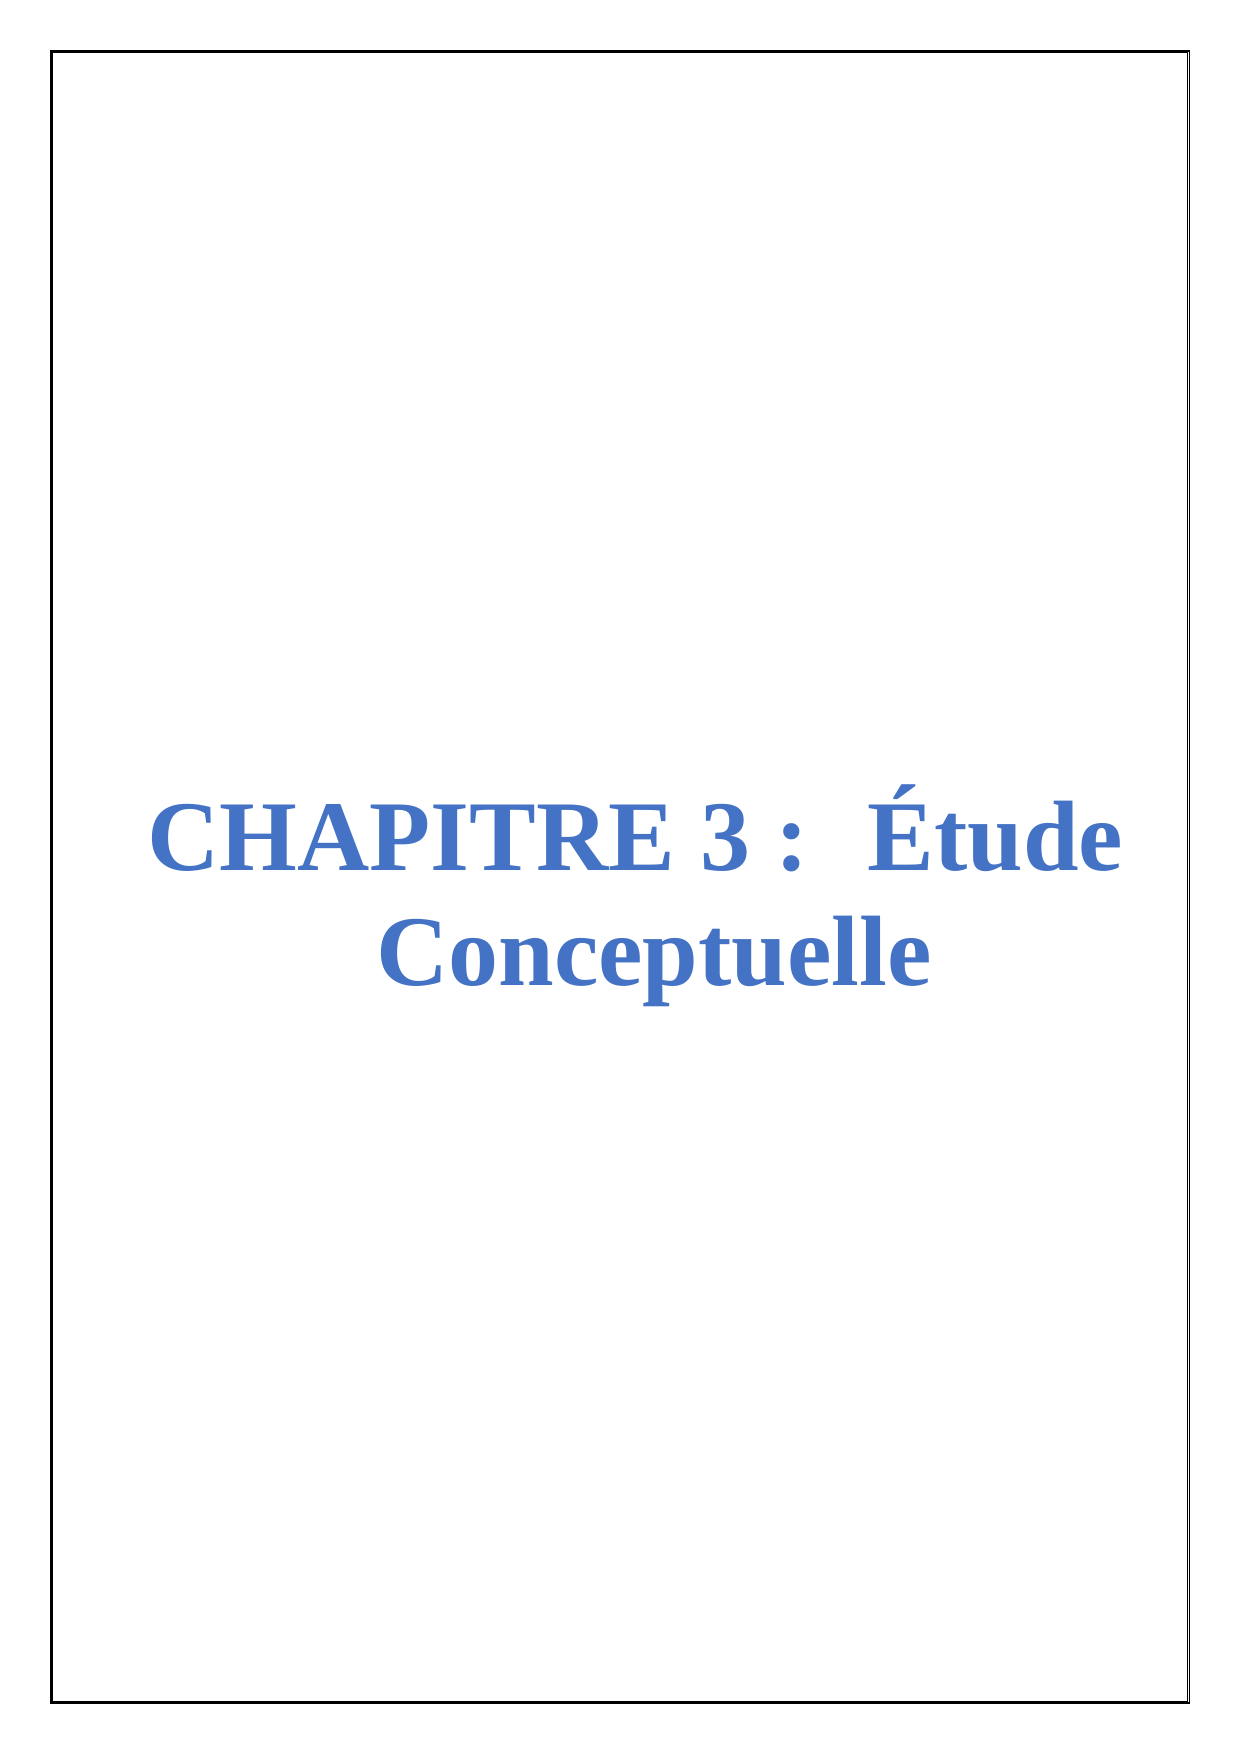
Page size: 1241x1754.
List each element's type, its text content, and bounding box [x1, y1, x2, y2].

subtitle Étude Conceptuelle [147, 777, 1123, 1007]
